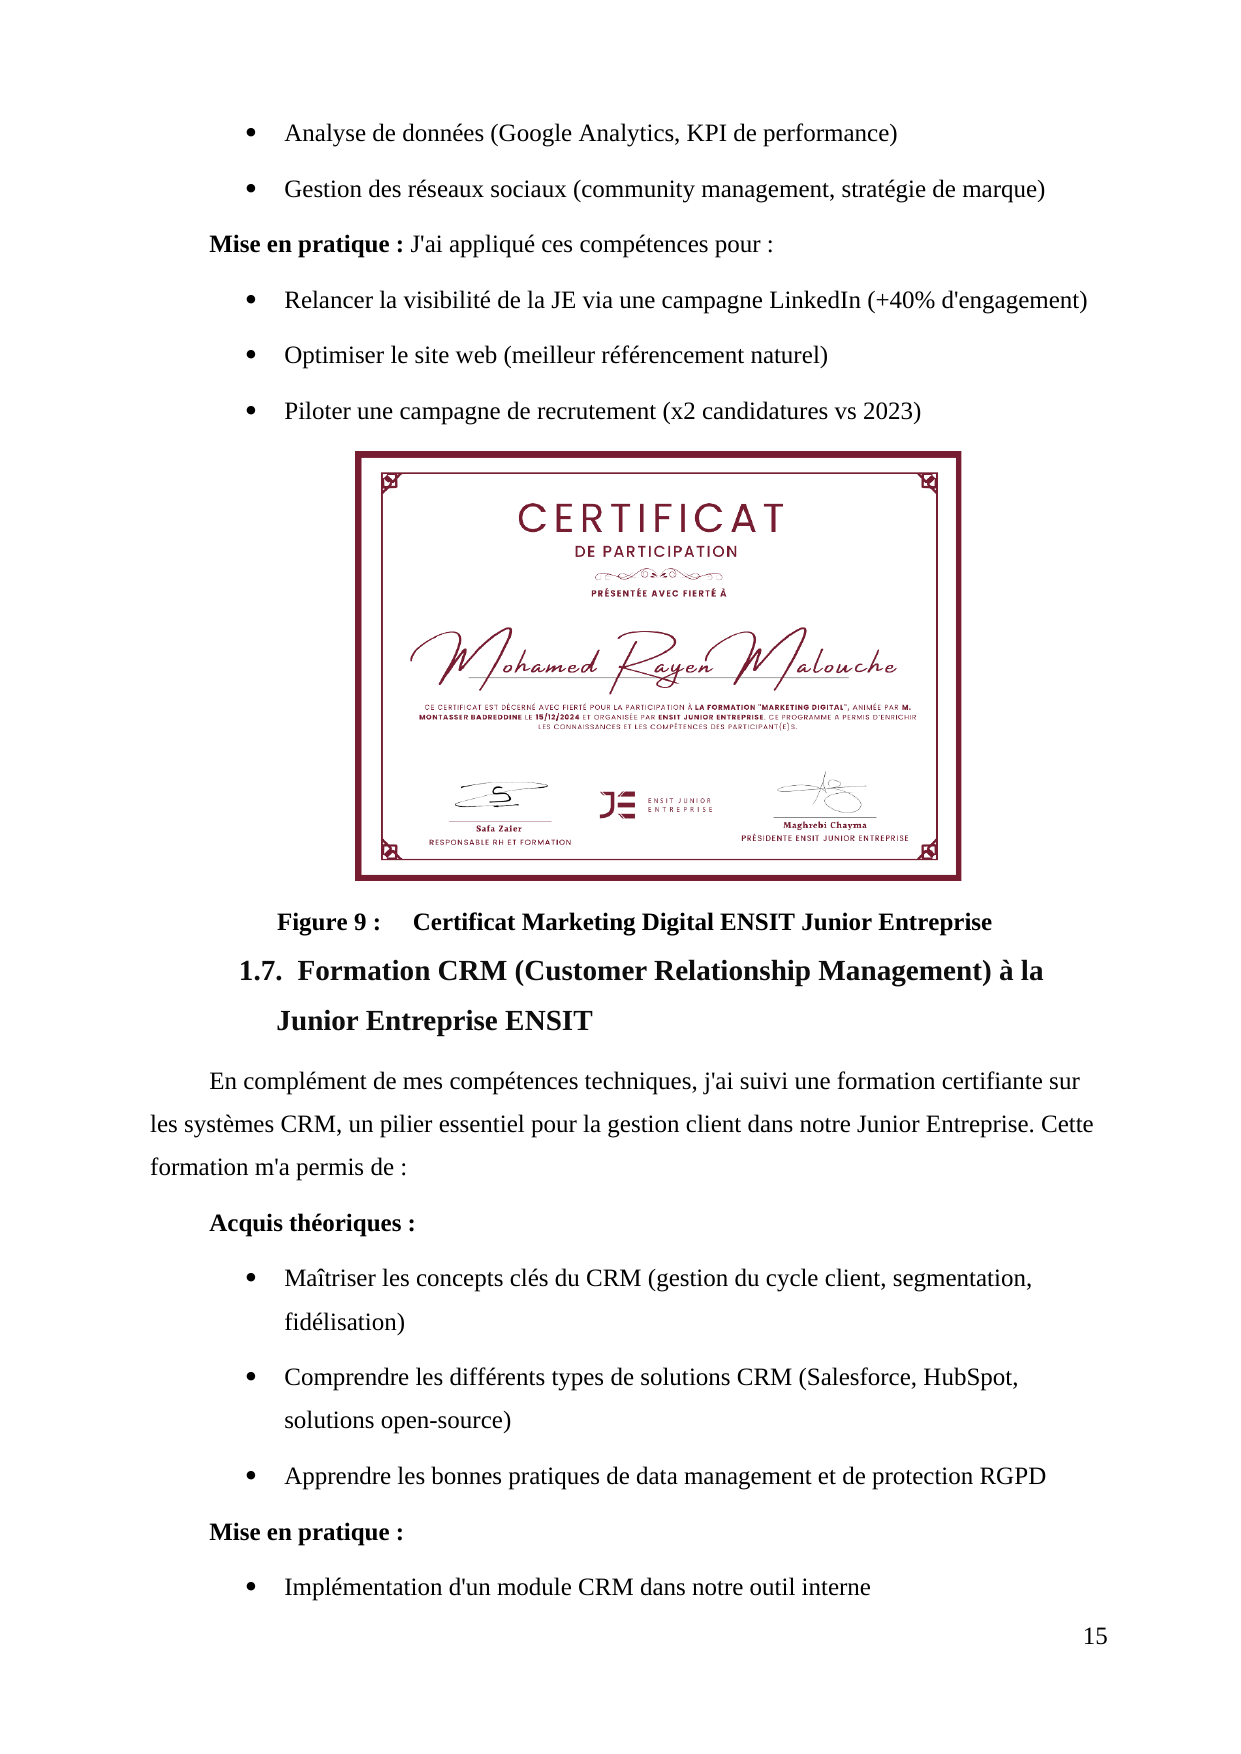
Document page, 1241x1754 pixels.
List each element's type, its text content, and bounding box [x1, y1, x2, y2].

list Gestion des réseaux sociaux (community management, stratégie de marque) [247, 174, 1107, 202]
text Mise en pratique : [150, 1517, 1107, 1545]
picture [355, 451, 962, 881]
list Implémentation d'un module CRM dans notre outil interne [247, 1572, 1107, 1601]
text Acquis théoriques : [150, 1208, 1107, 1237]
list Relancer la visibilité de la JE via une campagne LinkedIn (+40% d'engagement) [247, 285, 1107, 314]
list Maîtriser les concepts clés du CRM (gestion du cycle client, segmentation, fidélisation) [247, 1263, 1107, 1335]
list Piloter une campagne de recrutement (x2 candidatures vs 2023) [247, 396, 1107, 425]
list Optimiser le site web (meilleur référencement naturel) [247, 341, 1107, 369]
text Certificat Marketing Digital ENSIT Junior Entreprise [162, 907, 1107, 936]
list Analyse de données (Google Analytics, KPI de performance) [247, 118, 1107, 147]
text En complément de mes compétences techniques, j'ai suivi une formation certifiante sur les systèmes CRM, un pilier essentiel pour la gestion client dans notre Junior Entreprise. Cette formation m'a permis de : [150, 1066, 1107, 1181]
list Comprendre les différents types de solutions CRM (Salesforce, HubSpot, solutions open-source) [247, 1362, 1107, 1434]
text Mise en pratique : J'ai appliqué ces compétences pour : [150, 229, 1107, 258]
text Formation CRM (Customer Relationship Management) à la Junior Entreprise ENSIT [239, 953, 1107, 1037]
list Apprendre les bonnes pratiques de data management et de protection RGPD [247, 1461, 1107, 1490]
